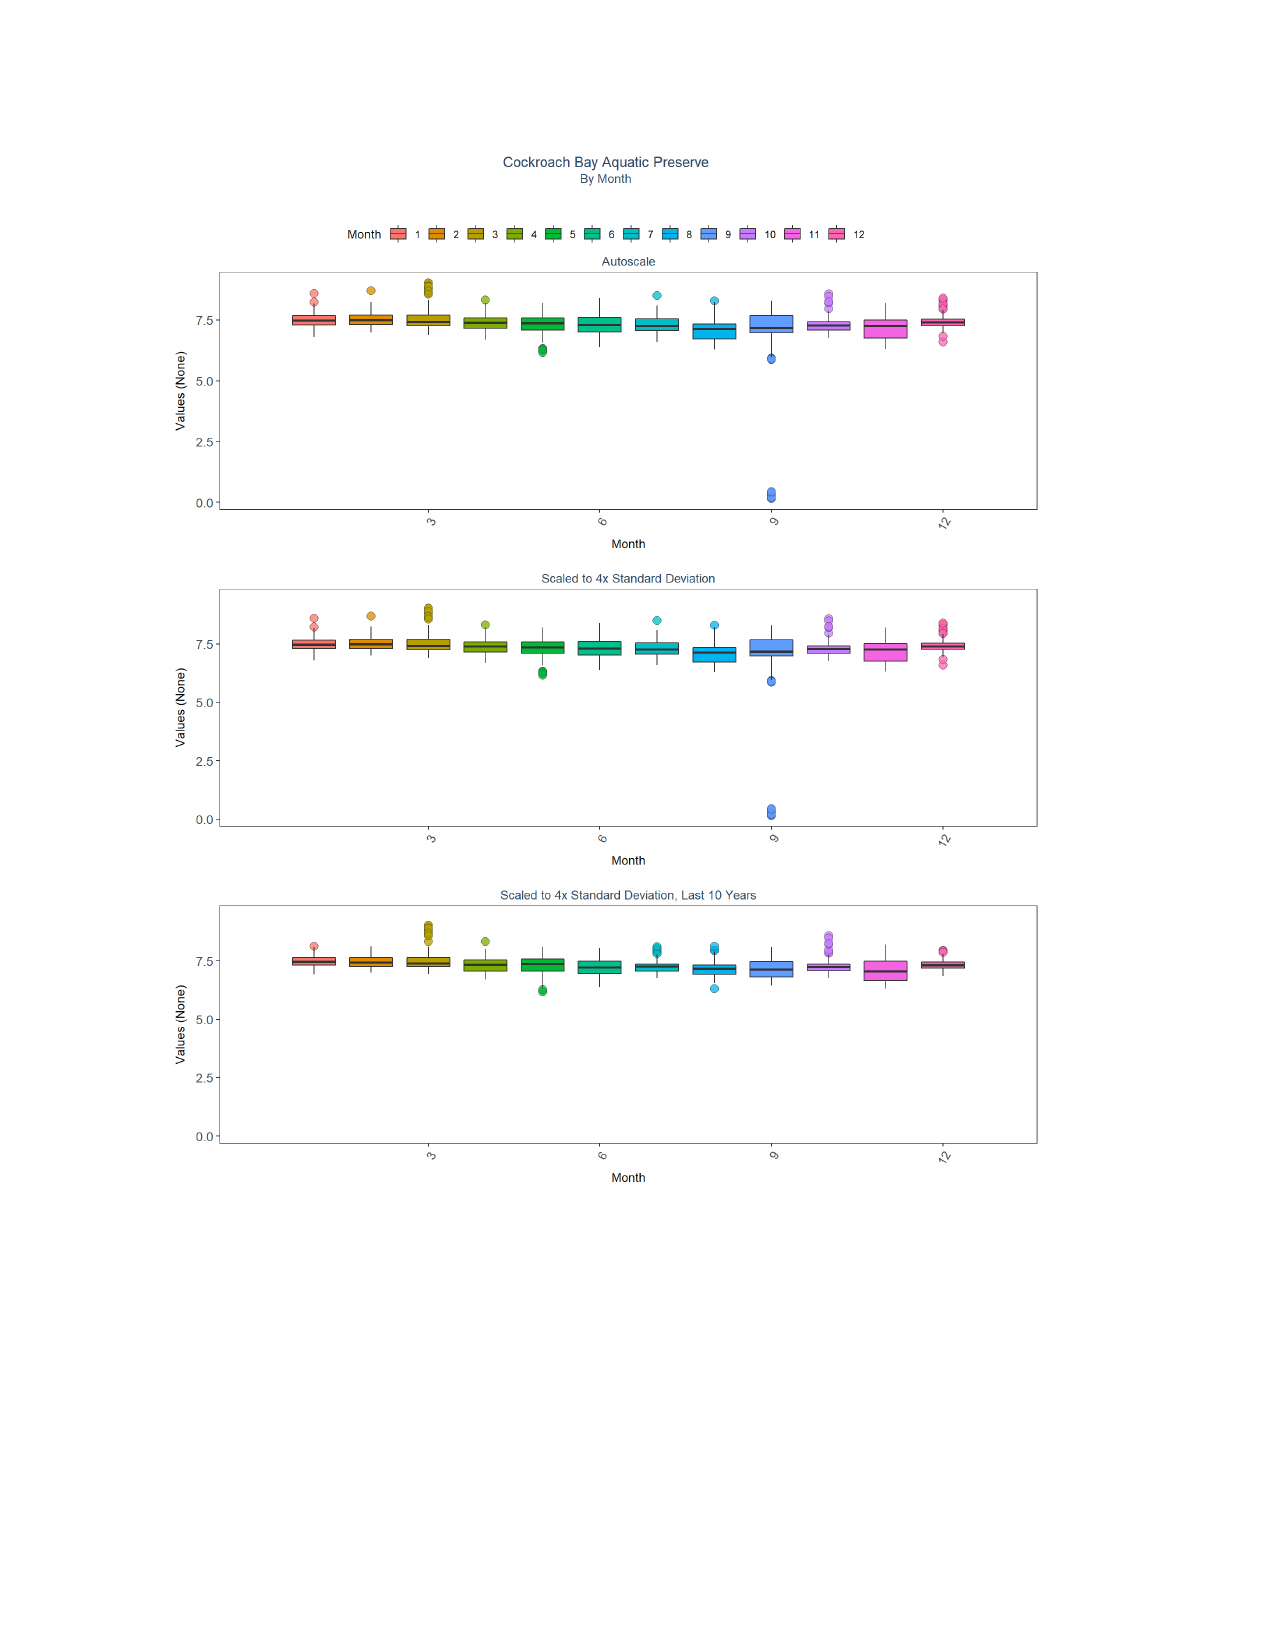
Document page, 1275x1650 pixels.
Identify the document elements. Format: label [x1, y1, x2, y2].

picture [168, 150, 1044, 1200]
